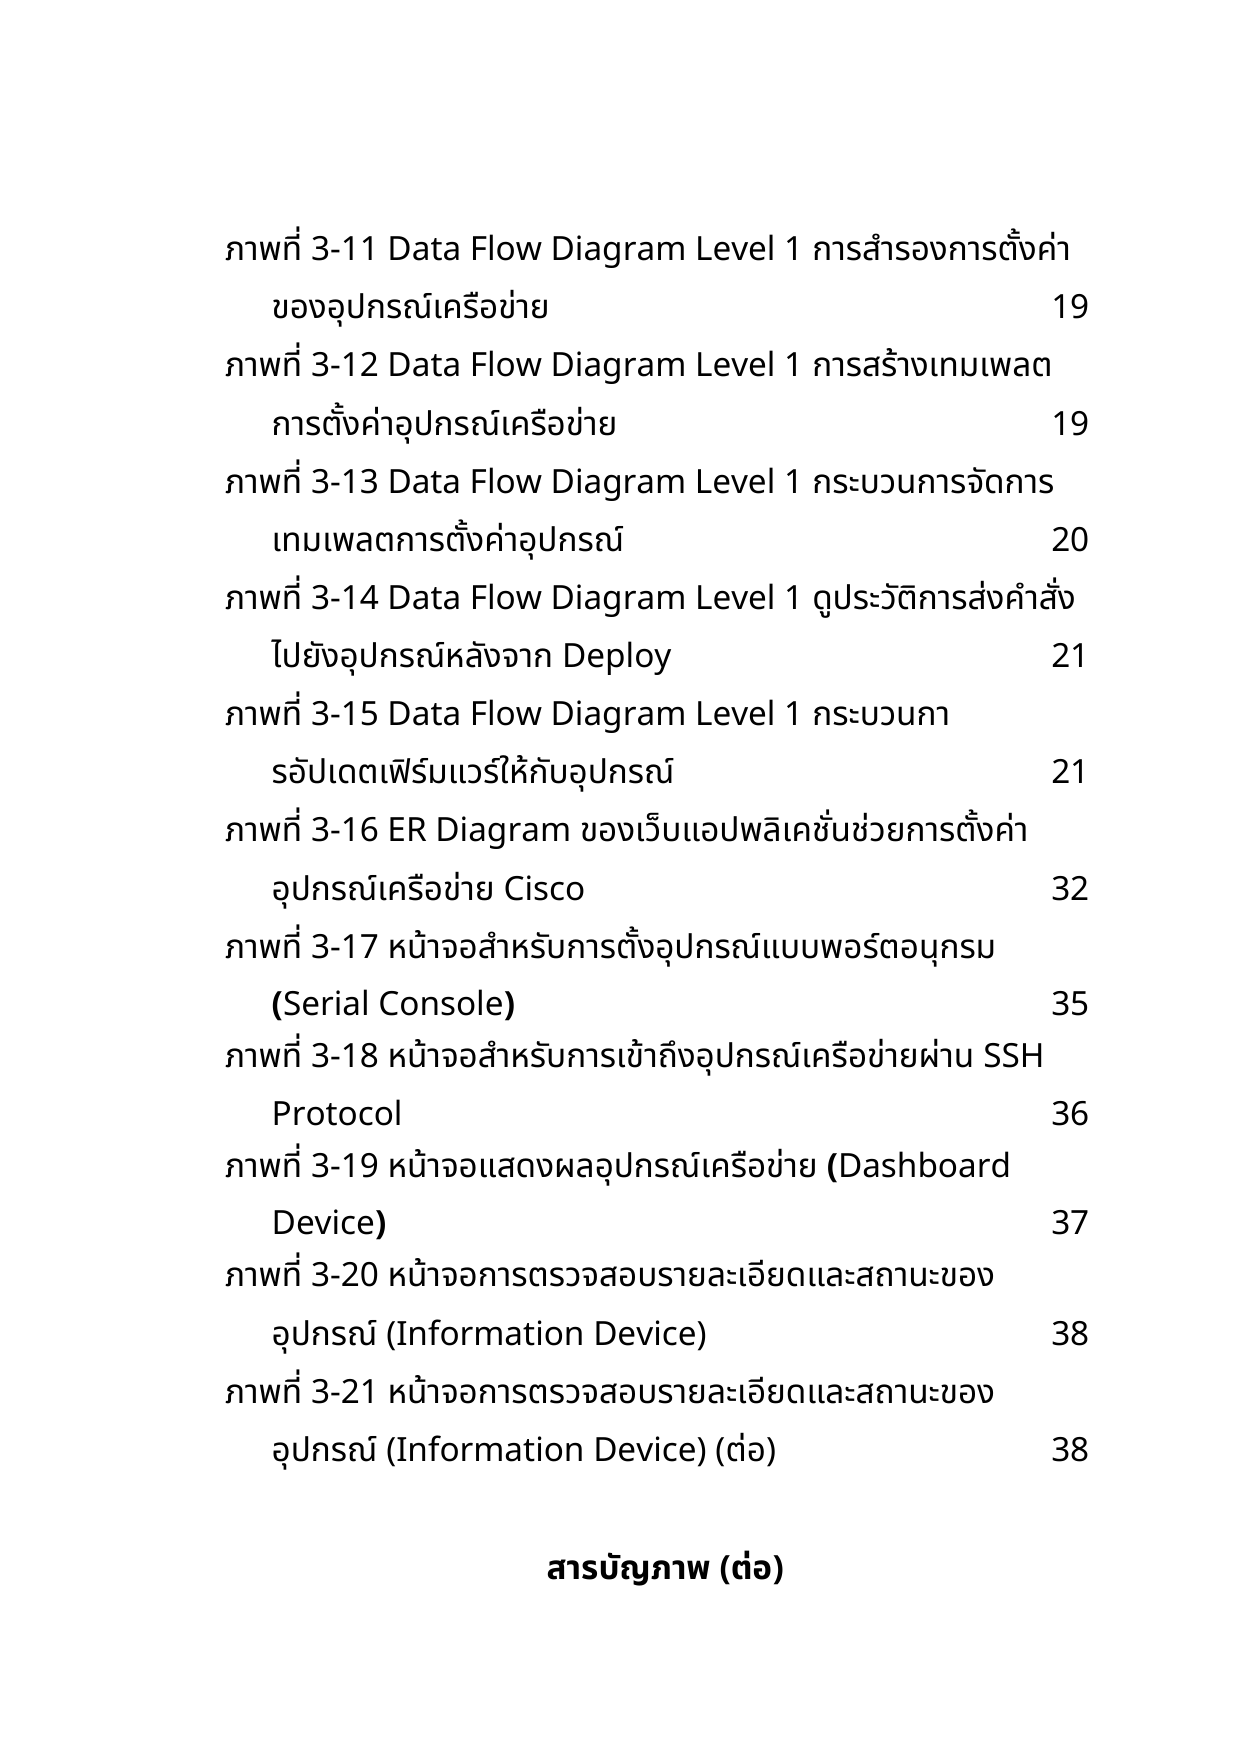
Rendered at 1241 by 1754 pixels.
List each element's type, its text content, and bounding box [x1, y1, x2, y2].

text ภาพที่ 3-17 หน้าจอสำหรับการตั้งอุปกรณ์แบบพอร์ตอนุกรม (Serial Console) 35 [225, 922, 1090, 1025]
text ภาพที่ 3-11 Data Flow Diagram Level 1 การสำรองการตั้งค่าของอุปกรณ์เครือข่าย 19 [225, 225, 1090, 334]
text ภาพที่ 3-21 หน้าจอการตรวจสอบรายละเอียดและสถานะของอุปกรณ์ (Information Device) (ต่อ) 38 [225, 1367, 1090, 1476]
text ภาพที่ 3-13 Data Flow Diagram Level 1 กระบวนการจัดการเทมเพลตการตั้งค่าอุปกรณ์ 20 [225, 457, 1090, 566]
text ภาพที่ 3-19 หน้าจอแสดงผลอุปกรณ์เครือข่าย (Dashboard Device) 37 [225, 1142, 1090, 1244]
text ภาพที่ 3-20 หน้าจอการตรวจสอบรายละเอียดและสถานะของอุปกรณ์ (Information Device) 38 [225, 1251, 1090, 1360]
subtitle สารบัญภาพ (ต่อ) [240, 1544, 1090, 1595]
text ภาพที่ 3-14 Data Flow Diagram Level 1 ดูประวัติการส่งคำสั่งไปยังอุปกรณ์หลังจาก Deploy 21 [225, 574, 1090, 682]
text ภาพที่ 3-12 Data Flow Diagram Level 1 การสร้างเทมเพลตการตั้งค่าอุปกรณ์เครือข่าย 19 [225, 341, 1090, 450]
text ภาพที่ 3-15 Data Flow Diagram Level 1 กระบวนการอัปเดตเฟิร์มแวร์ให้กับอุปกรณ์ 21 [225, 690, 1090, 799]
text ภาพที่ 3-16 ER Diagram ของเว็บแอปพลิเคชั่นช่วยการตั้งค่าอุปกรณ์เครือข่าย Cisco 32 [225, 806, 1090, 915]
text ภาพที่ 3-18 หน้าจอสำหรับการเข้าถึงอุปกรณ์เครือข่ายผ่าน SSH Protocol 36 [225, 1032, 1090, 1135]
